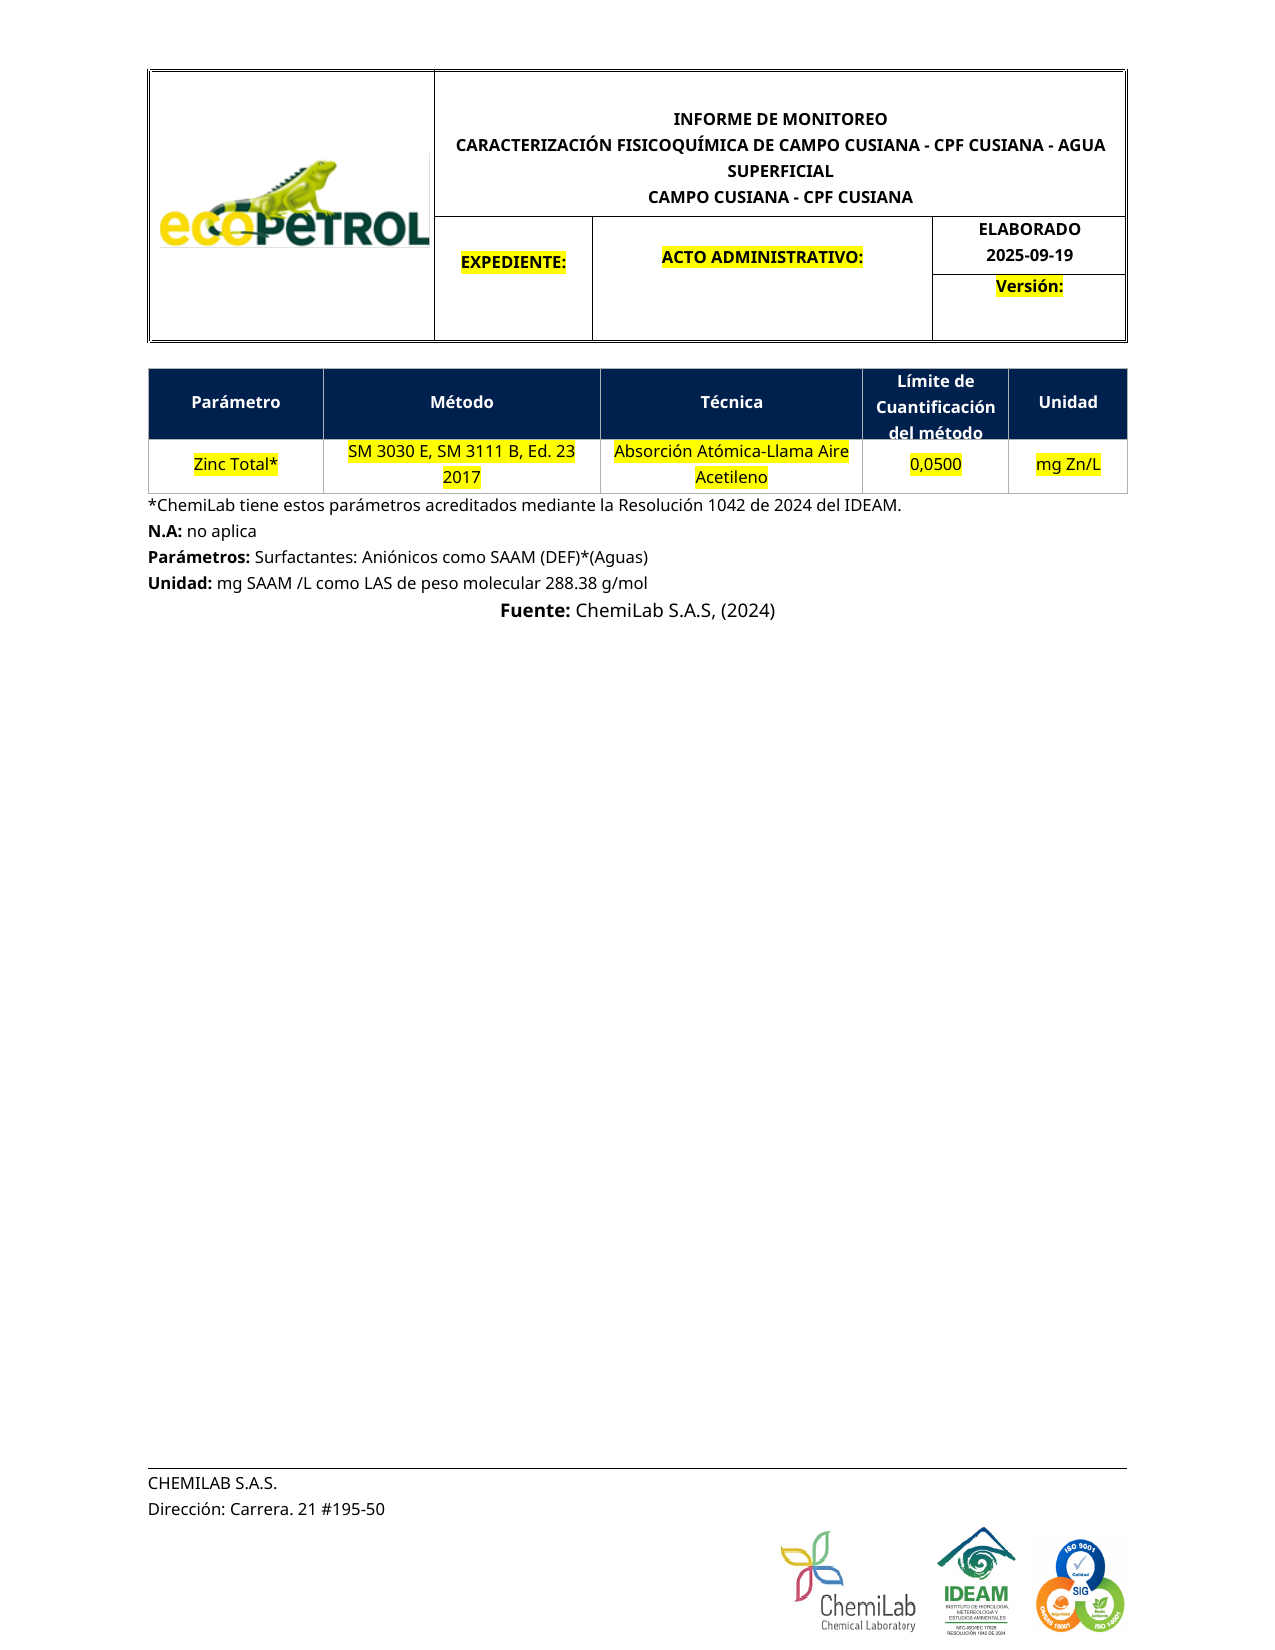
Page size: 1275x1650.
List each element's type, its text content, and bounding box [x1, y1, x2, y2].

table_header Límite de Cuantificación del método [863, 369, 1008, 439]
table_cell Absorción Atómica-Llama Aire Acetileno [601, 440, 862, 492]
text N.A: no aplica [148, 519, 1127, 542]
table_header Método [324, 369, 600, 439]
table_cell 0,0500 [863, 440, 1008, 492]
picture [775, 1523, 1024, 1647]
text Fuente: ChemiLab S.A.S, (2024) [148, 598, 1127, 623]
table_header Parámetro [149, 369, 323, 439]
text *ChemiLab tiene estos parámetros acreditados mediante la Resolución 1042 de 2024 del IDEAM. [148, 494, 1127, 516]
table_cell SM 3030 E, SM 3111 B, Ed. 23 2017 [324, 440, 600, 492]
table_header Unidad [1009, 369, 1127, 439]
picture [1032, 1534, 1128, 1636]
text Parámetros: Surfactantes: Aniónicos como SAAM (DEF)*(Aguas) [148, 546, 1127, 568]
table_cell Zinc Total* [149, 440, 323, 492]
text Unidad: mg SAAM /L como LAS de peso molecular 288.38 g/mol [148, 572, 1127, 594]
table_header Técnica [601, 369, 862, 439]
table_cell mg Zn/L [1009, 440, 1127, 492]
picture [159, 153, 432, 250]
